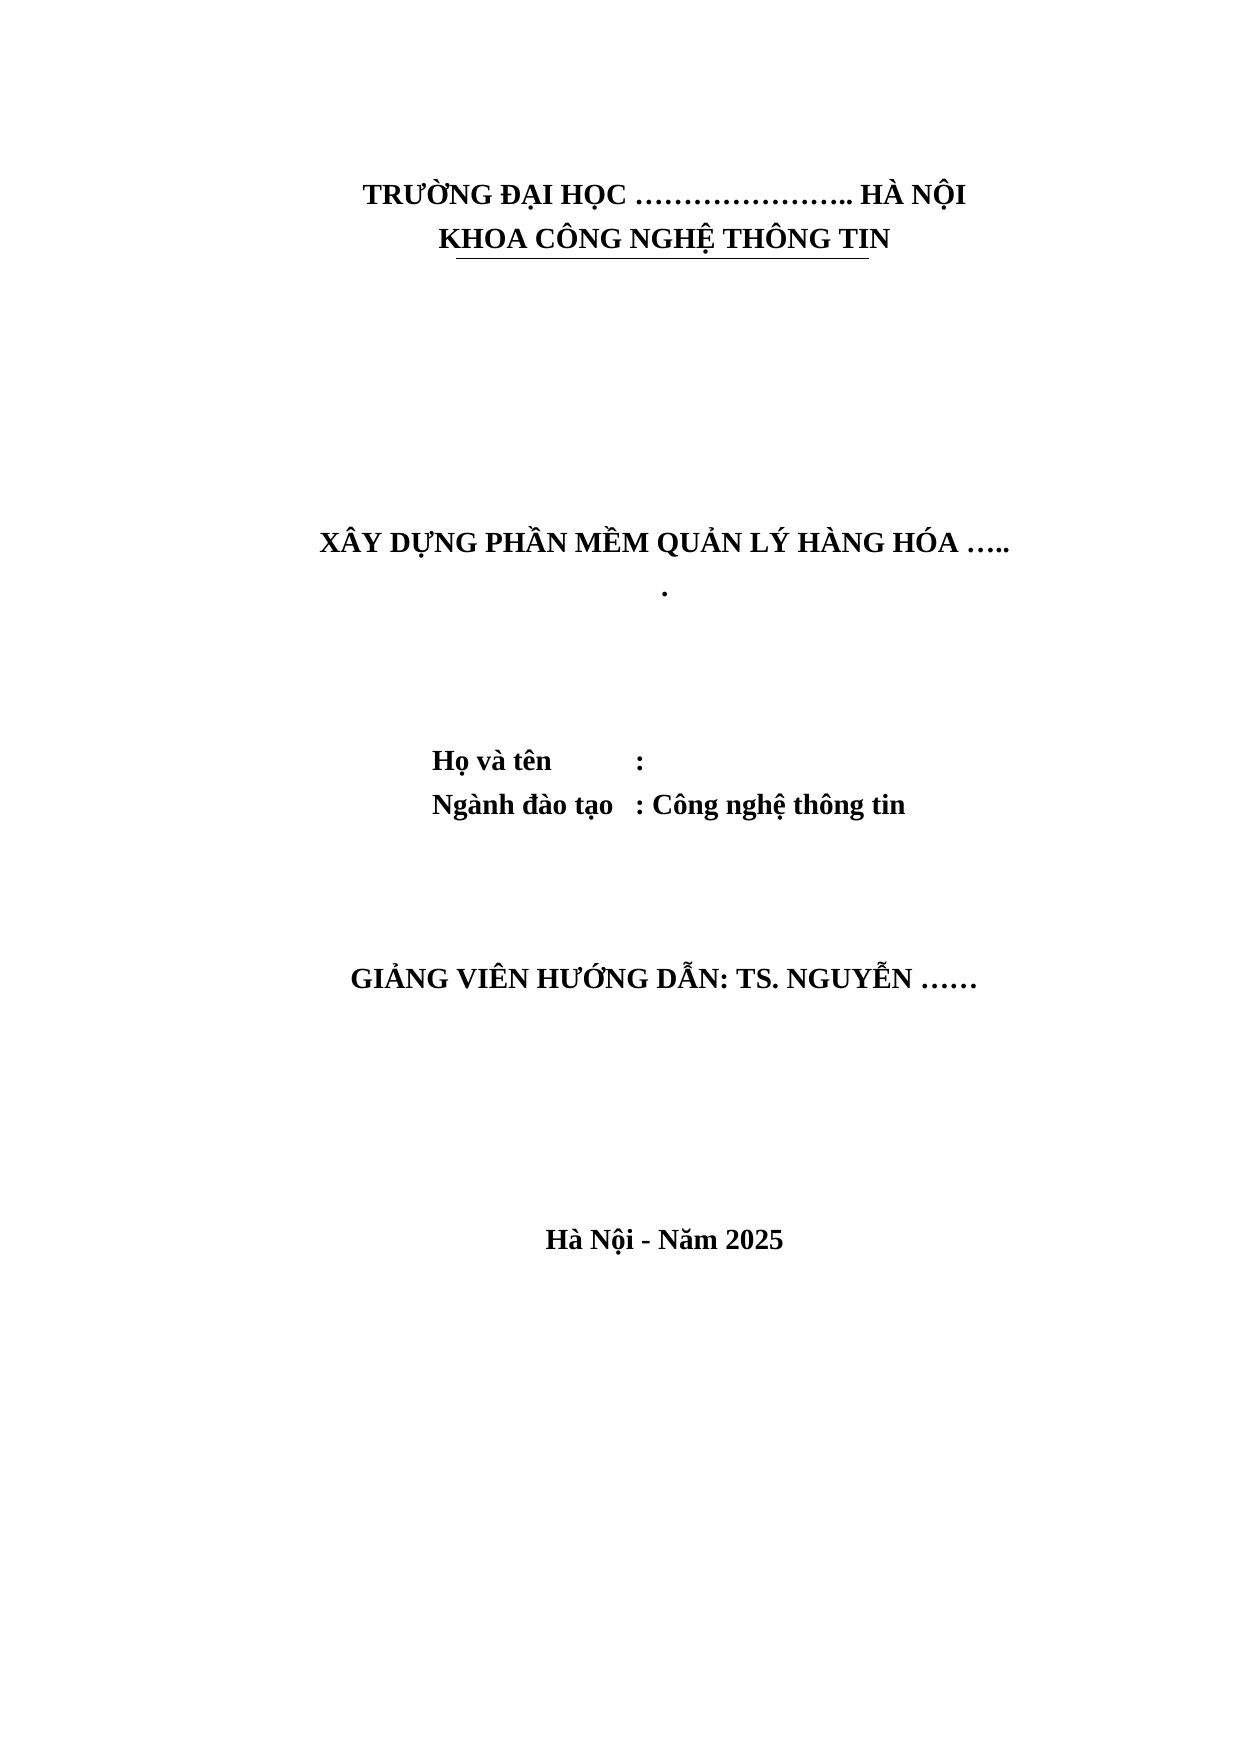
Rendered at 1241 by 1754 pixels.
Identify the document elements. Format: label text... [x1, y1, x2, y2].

text GIẢNG VIÊN HƯỚNG DẪN: TS. NGUYỄN …… [207, 961, 1122, 994]
text KHOA CÔNG NGHỆ THÔNG TIN [207, 221, 1122, 254]
text XÂY DỰNG PHẦN MỀM QUẢN LÝ HÀNG HÓA ….. [207, 526, 1122, 559]
text Ngành đào tạo : Công nghệ thông tin [432, 787, 1122, 820]
text Họ và tên : [432, 743, 1122, 777]
text . [207, 569, 1122, 603]
text TRƯỜNG ĐẠI HỌC ………………….. HÀ NỘI [207, 177, 1122, 211]
text Hà Nội - Năm 2025 [207, 1222, 1122, 1256]
